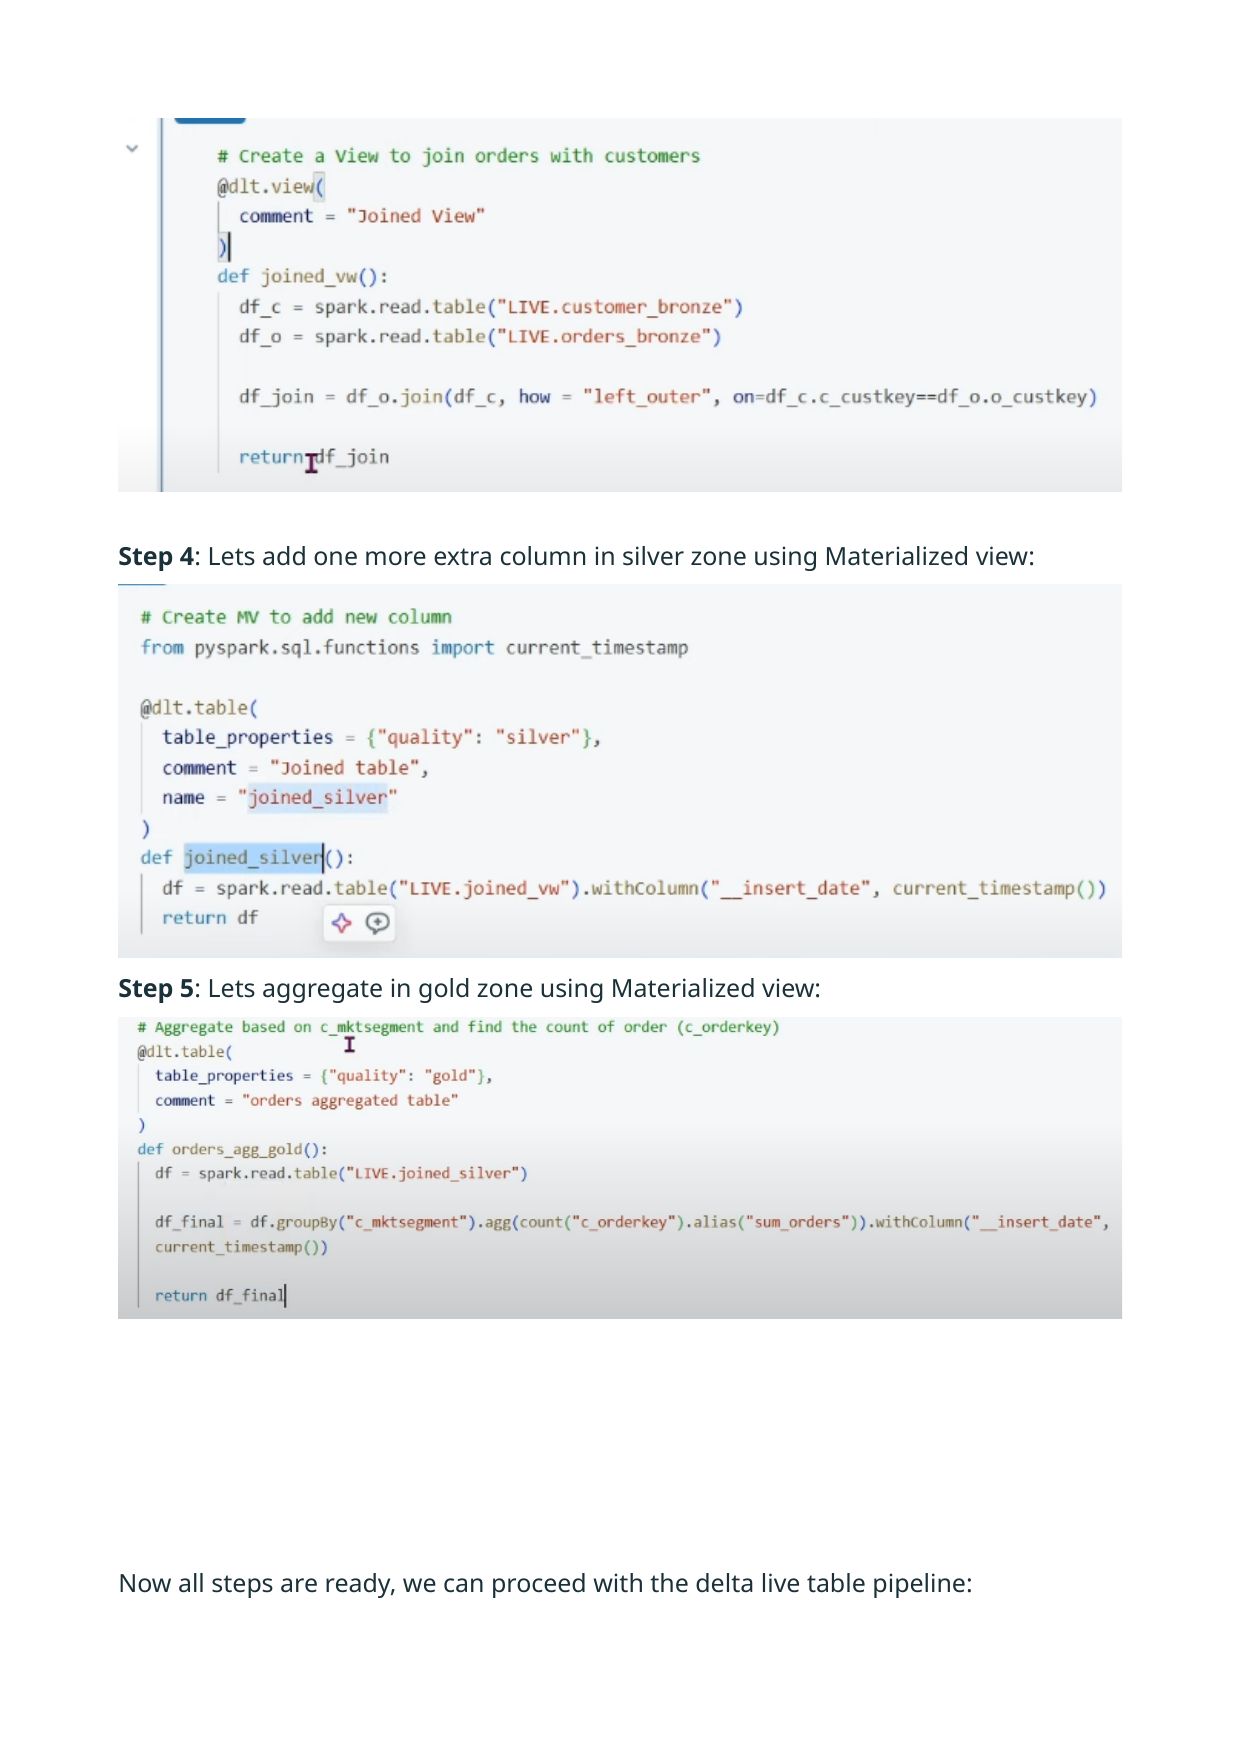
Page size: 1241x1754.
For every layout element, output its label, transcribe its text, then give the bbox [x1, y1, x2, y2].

text Step 4: Lets add one more extra column in silver zone using Materialized view: [118, 538, 1122, 572]
text Now all steps are ready, we can proceed with the delta live table pipeline: [118, 1565, 1122, 1599]
picture [118, 118, 1123, 492]
picture [118, 584, 1123, 958]
picture [118, 1017, 1123, 1319]
text Step 5: Lets aggregate in gold zone using Materialized view: [118, 958, 1122, 1004]
